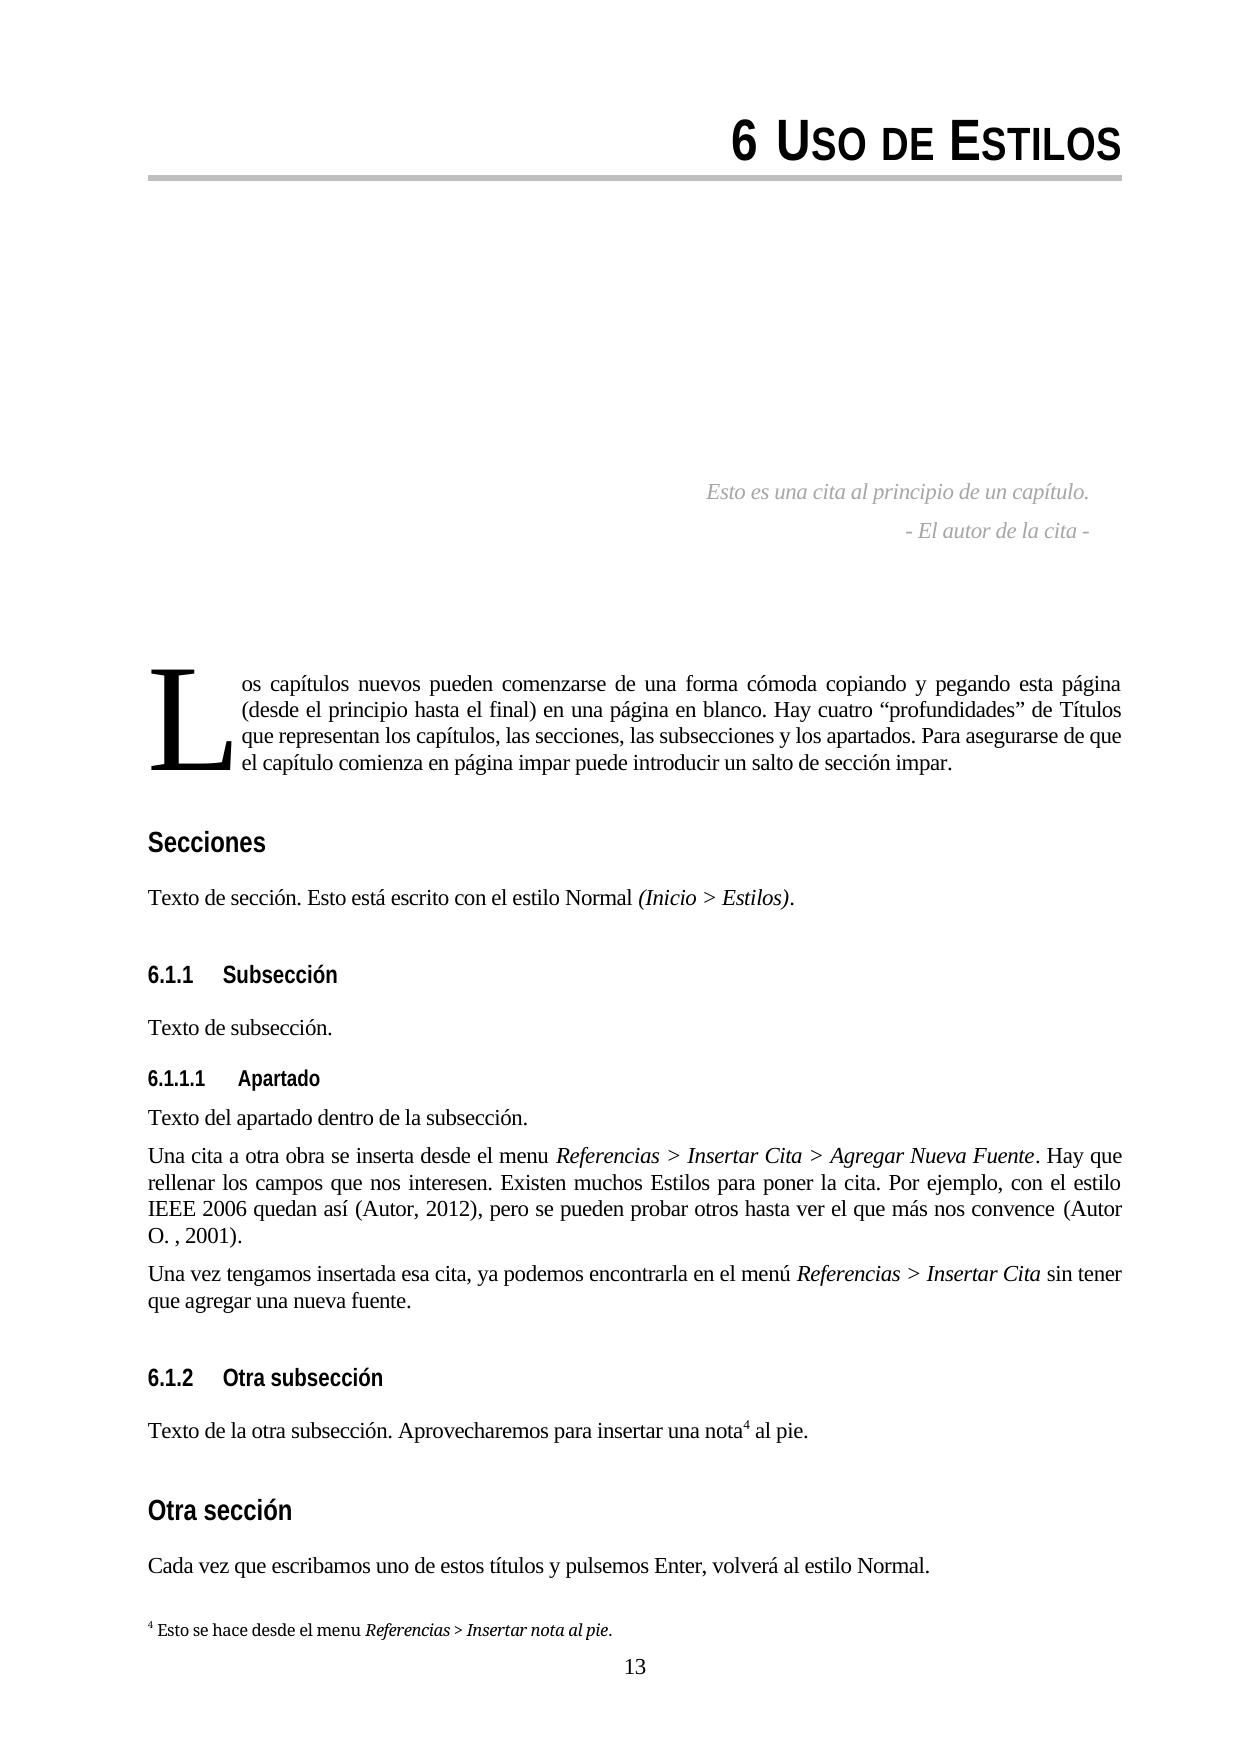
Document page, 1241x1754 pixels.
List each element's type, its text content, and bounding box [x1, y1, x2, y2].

subtitle Apartado [148, 1065, 1122, 1091]
text Una vez tengamos insertada esa cita, ya podemos encontrarla en el menú Referencias > Insertar Cita sin tener que agregar una nueva fuente. [148, 1261, 1122, 1313]
subtitle Uso de Estilos [148, 106, 1122, 175]
subtitle Otra sección [148, 1493, 1123, 1527]
text os capítulos nuevos pueden comenzarse de una forma cómoda copiando y pegando esta página (desde el principio hasta el final) en una página en blanco. Hay cuatro “profundidades” de Títulos que representan los capítulos, las secciones, las subsecciones y los apartados. Para asegurarse de que el capítulo comienza en página impar puede introducir un salto de sección impar. [148, 670, 1122, 775]
text Texto de subsección. [148, 1013, 1122, 1040]
text Texto de sección. Esto está escrito con el estilo Normal (Inicio > Estilos). [148, 883, 1122, 910]
subtitle Subsección [148, 960, 1123, 988]
subtitle Otra subsección [148, 1363, 1123, 1392]
text Cada vez que escribamos uno de estos títulos y pulsemos Enter, volverá al estilo Normal. [148, 1552, 1122, 1578]
text Una cita a otra obra se inserta desde el menu Referencias > Insertar Cita > Agregar Nueva Fuente. Hay que rellenar los campos que nos interesen. Existen muchos Estilos para poner la cita. Por ejemplo, con el estilo IEEE 2006 quedan así, pero se pueden probar otros hasta ver el que más nos convence . [148, 1143, 1122, 1248]
subtitle Secciones [148, 825, 1123, 858]
text Texto del apartado dentro de la subsección. [148, 1104, 1122, 1130]
text Texto de la otra subsección. Aprovecharemos para insertar una nota al pie. [148, 1417, 1122, 1443]
